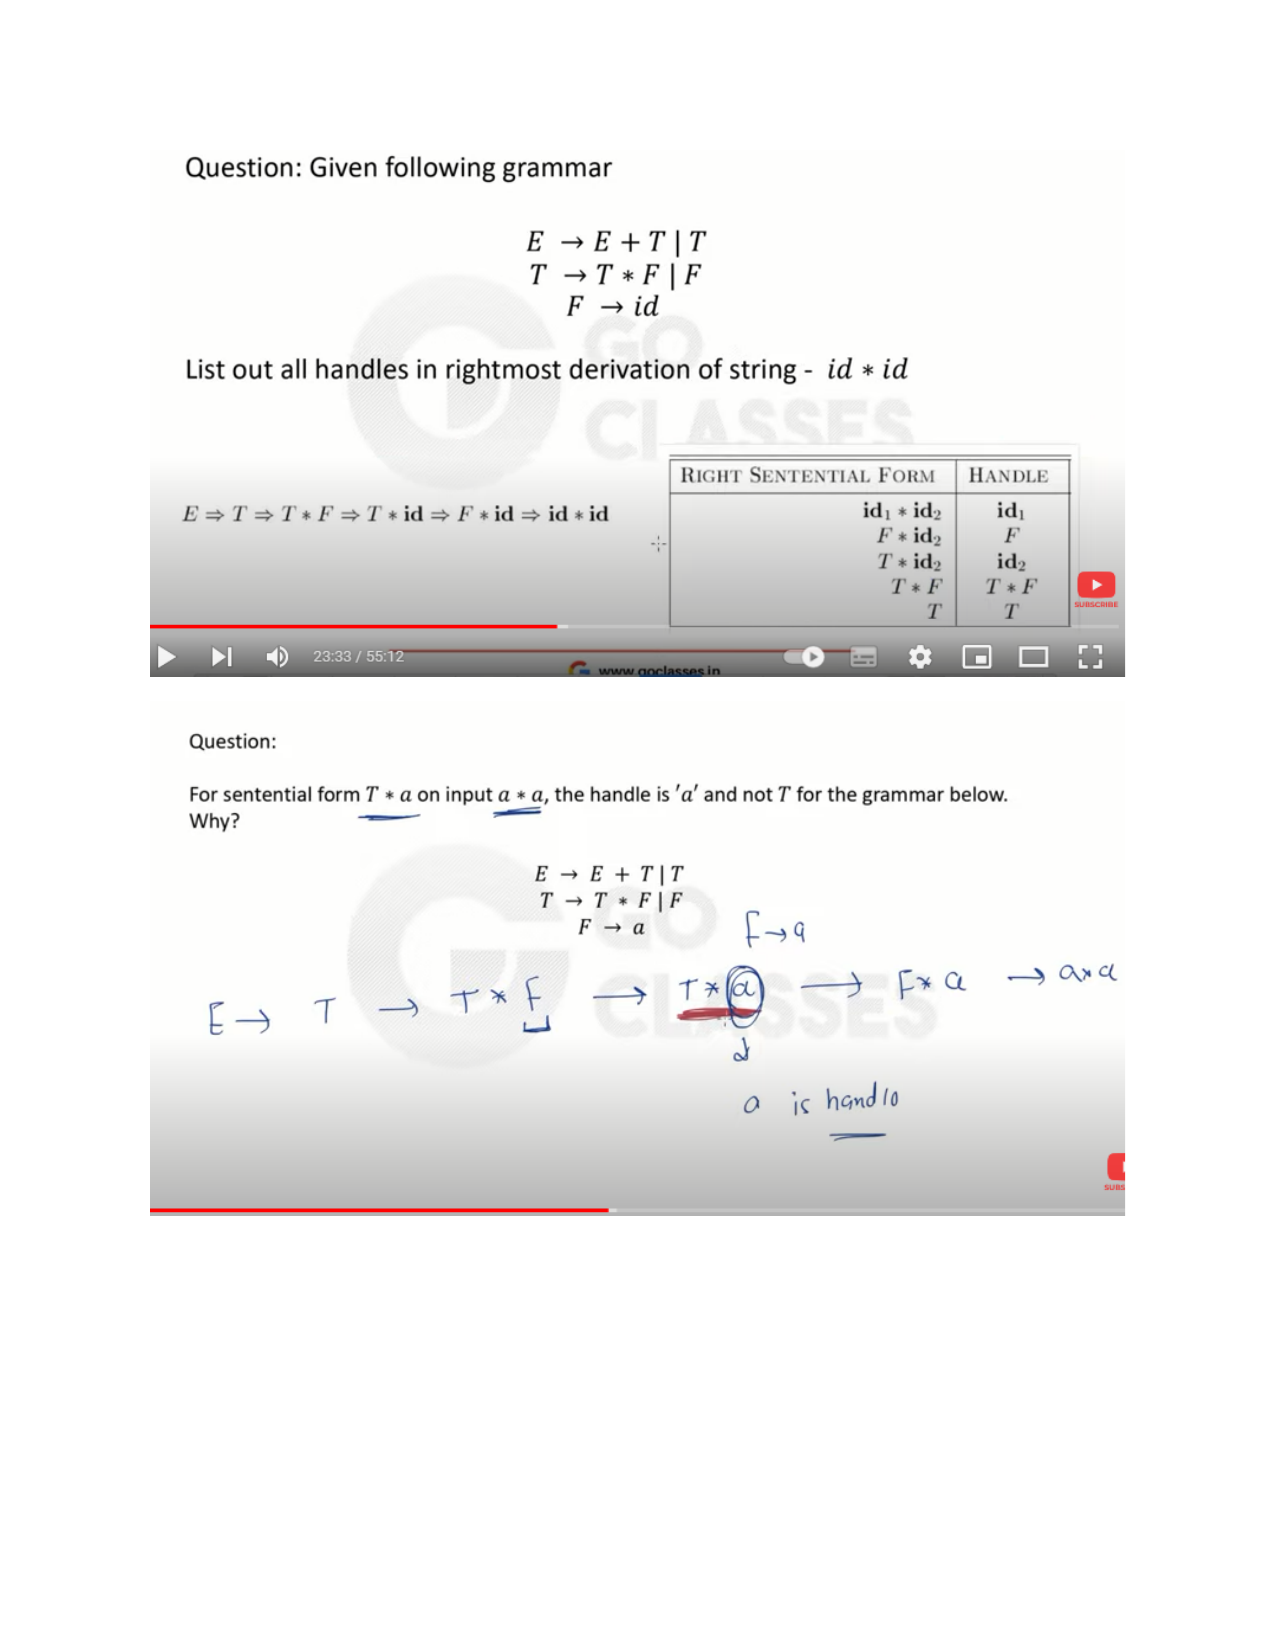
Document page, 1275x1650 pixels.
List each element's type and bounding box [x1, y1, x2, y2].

picture [150, 150, 1125, 677]
picture [150, 701, 1125, 1216]
